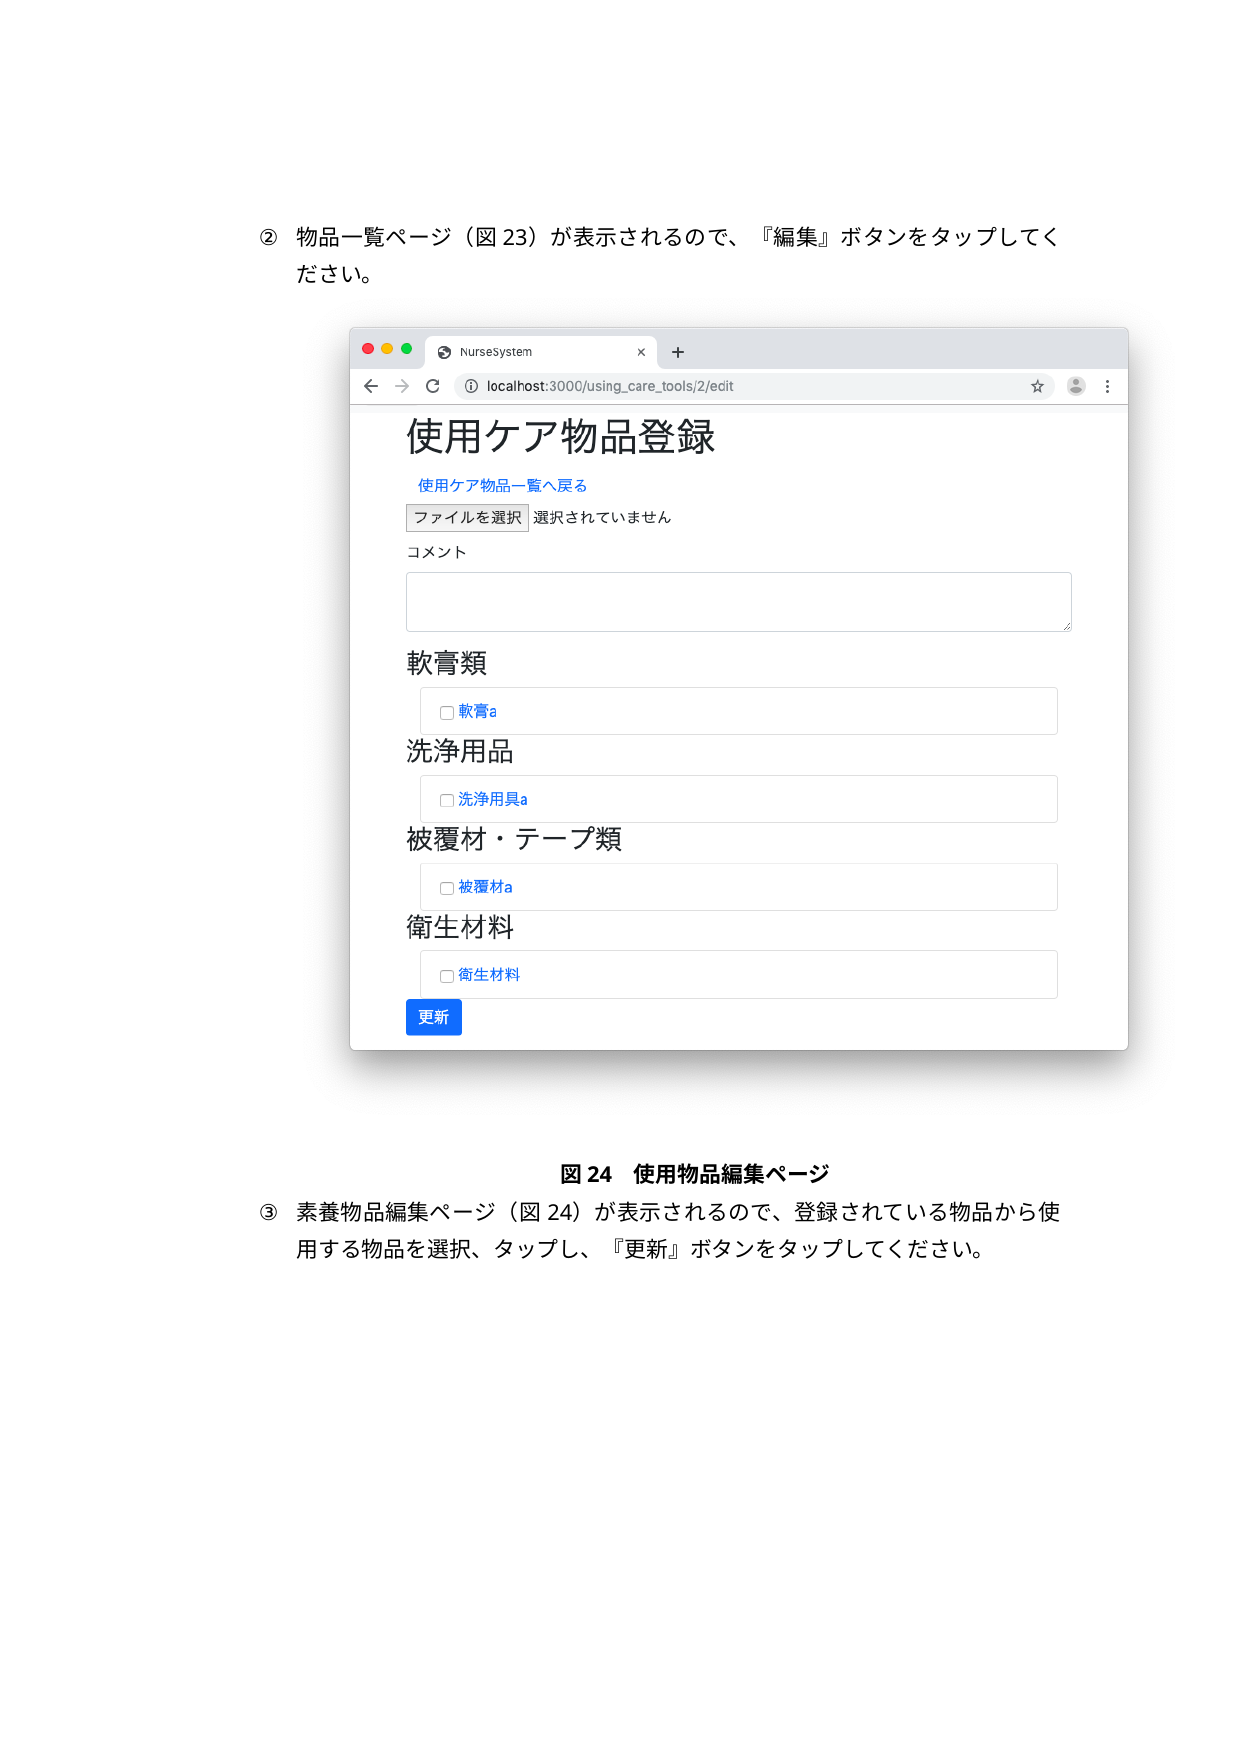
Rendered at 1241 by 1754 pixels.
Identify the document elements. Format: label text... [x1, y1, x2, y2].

text 図 24 使用物品編集ページ [527, 1154, 1063, 1192]
list 素養物品編集ページ（図 24）が表示されるので、登録されている物品から使用する物品を選択、タップし、『更新』ボタンをタップしてください。 [258, 1192, 1063, 1267]
picture [296, 291, 1182, 1121]
